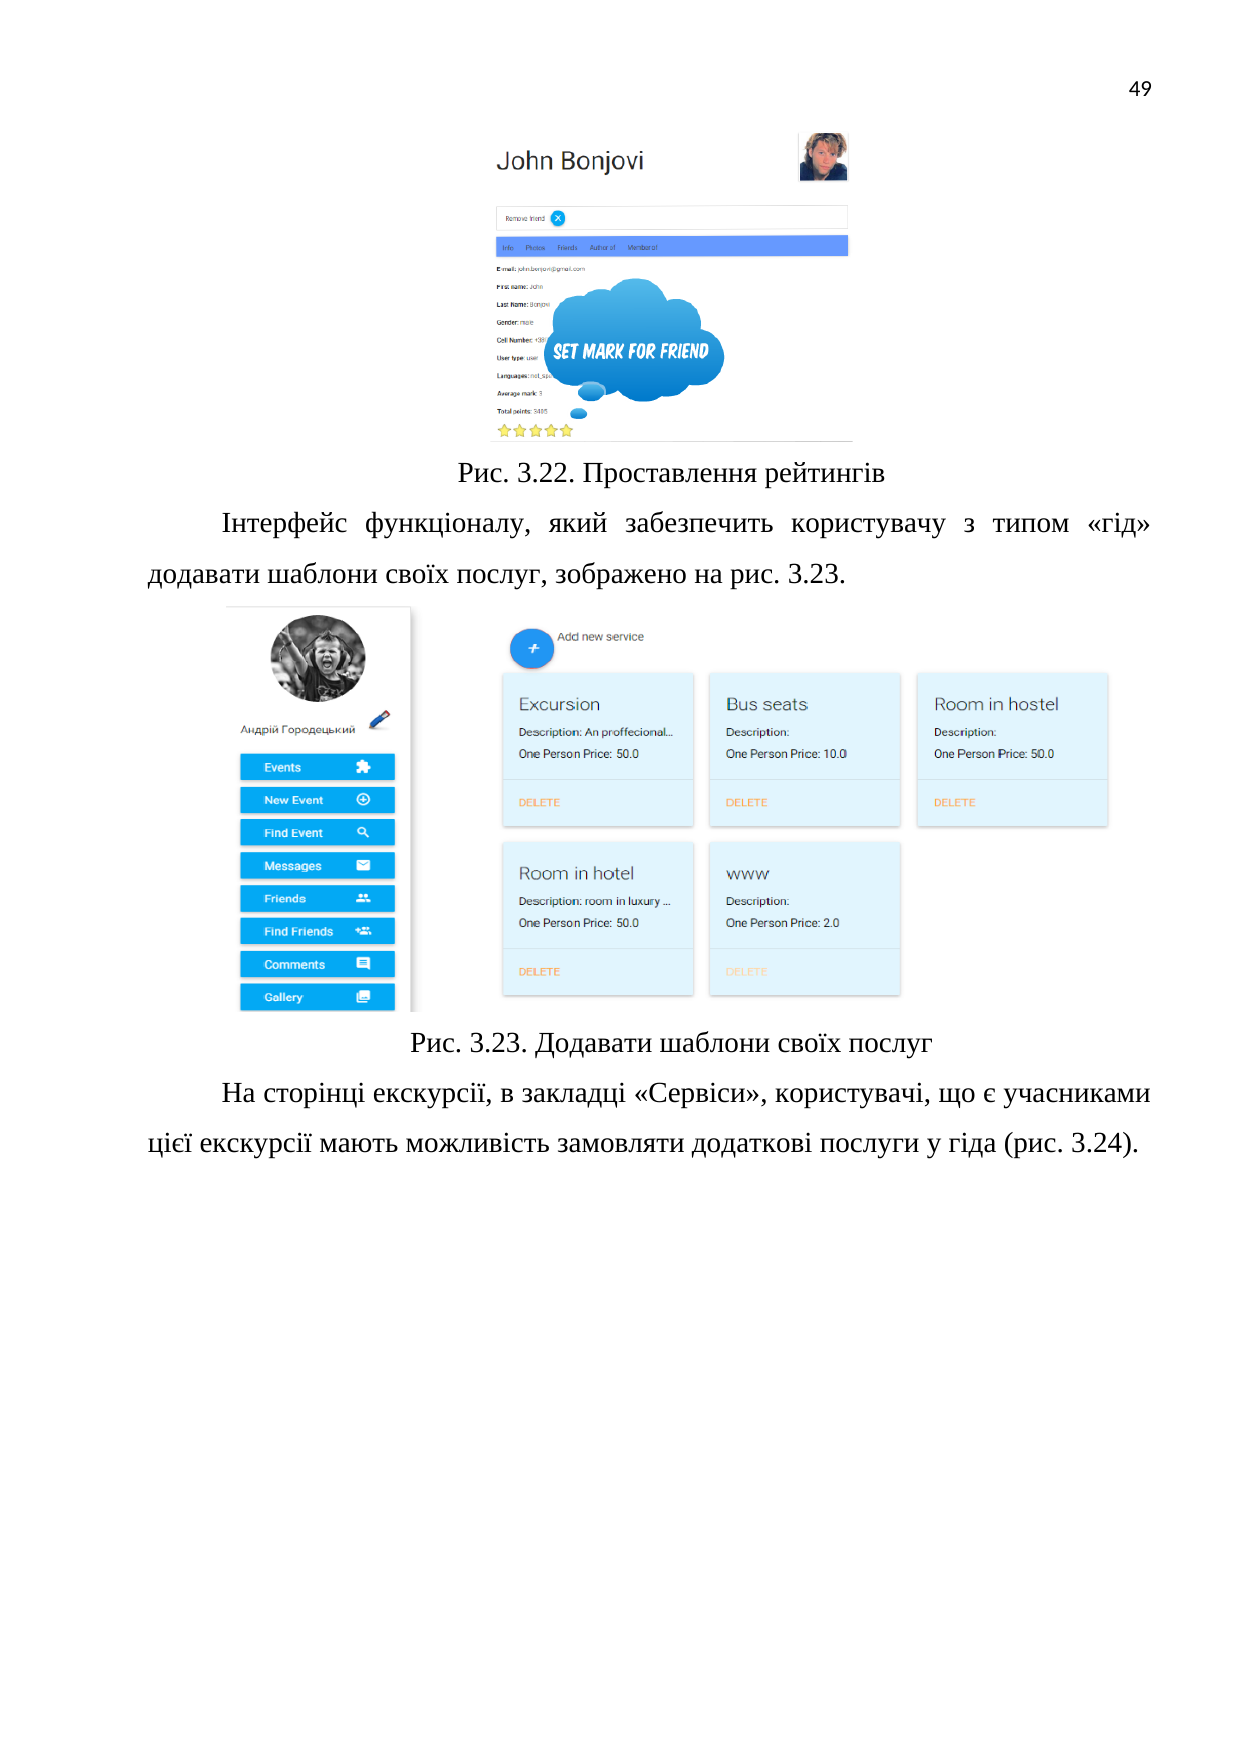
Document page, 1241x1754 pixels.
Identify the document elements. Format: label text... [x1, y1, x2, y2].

text Рис. 3.23. Додавати шаблони своїх послуг [148, 1025, 1152, 1058]
picture [226, 606, 1117, 1012]
text На сторінці екскурсії, в закладці «Сервіси», користувачі, що є учасниками цієї екскурсії мають можливість замовляти додаткові послуги у гіда (рис. 3.24). [148, 1075, 1152, 1159]
text Рис. 3.22. Проставлення рейтингів [148, 455, 1152, 489]
text Інтерфейс функціоналу, який забезпечить користувачу з типом «гід» додавати шаблони своїх послуг, зображено на рис. 3.23. [148, 506, 1152, 589]
picture [490, 129, 853, 442]
